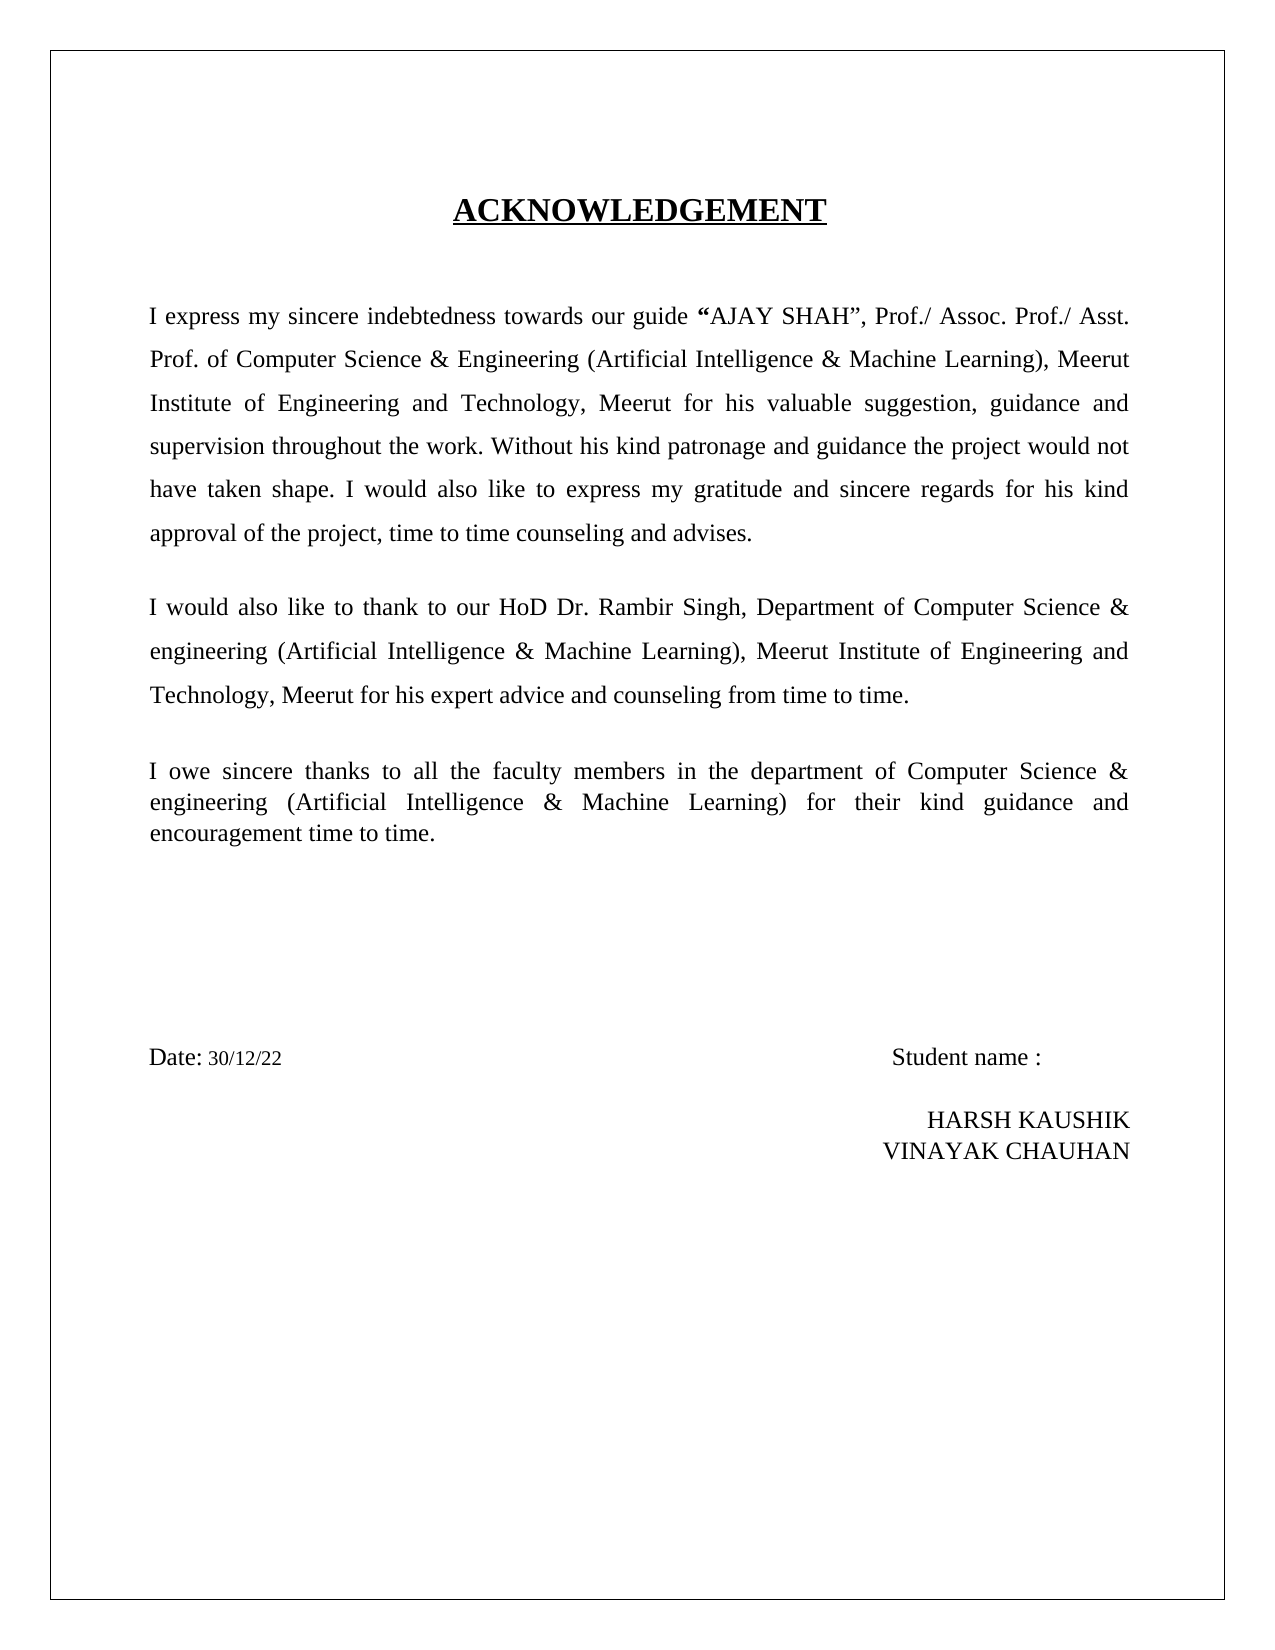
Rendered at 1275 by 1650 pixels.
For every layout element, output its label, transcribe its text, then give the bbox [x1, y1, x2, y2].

text Date: 30/12/22 Student name : [148, 1042, 1130, 1071]
text I express my sincere indebtedness towards our guide “AJAY SHAH”, Prof./ Assoc. Prof./ Asst. Prof. of Computer Science & Engineering (Artificial Intelligence & Machine Learning), Meerut Institute of Engineering and Technology, Meerut for his valuable suggestion, guidance and supervision throughout the work. Without his kind patronage and guidance the project would not have taken shape. I would also like to express my gratitude and sincere regards for his kind approval of the project, time to time counseling and advises. [148, 301, 1130, 546]
text I owe sincere thanks to all the faculty members in the department of Computer Science & engineering (Artificial Intelligence & Machine Learning) for their kind guidance and encouragement time to time. [148, 756, 1130, 847]
text I would also like to thank to our HoD Dr. Rambir Singh, Department of Computer Science & engineering (Artificial Intelligence & Machine Learning), Meerut Institute of Engineering and Technology, Meerut for his expert advice and counseling from time to time. [148, 592, 1130, 709]
text HARSH KAUSHIK [148, 1105, 1130, 1133]
subtitle ACKNOWLEDGEMENT [174, 190, 1105, 228]
text VINAYAK CHAUHAN [150, 1136, 1130, 1165]
